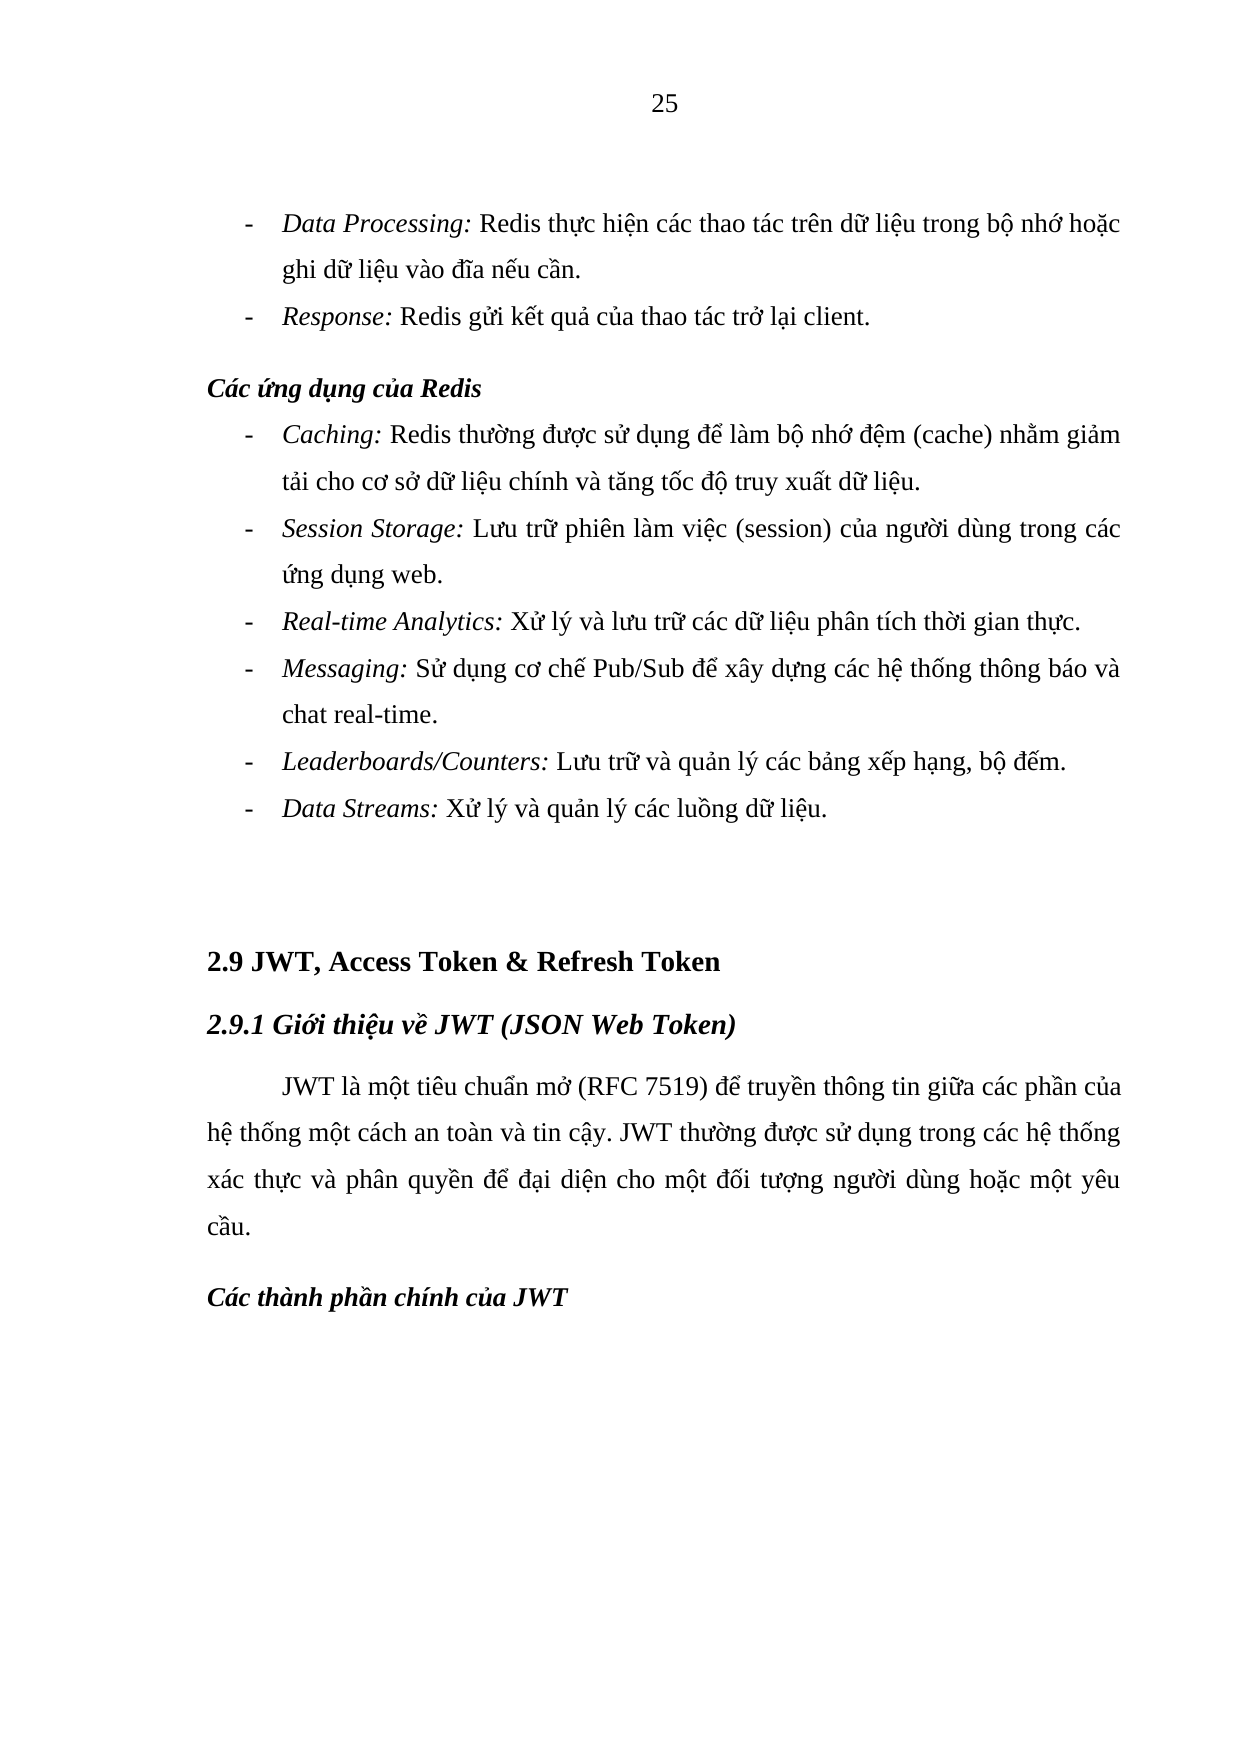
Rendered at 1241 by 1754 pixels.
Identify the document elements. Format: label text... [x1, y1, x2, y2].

list Leaderboards/Counters: Lưu trữ và quản lý các bảng xếp hạng, bộ đếm. [244, 745, 1122, 776]
text Các thành phần chính của JWT [207, 1282, 1122, 1313]
list Session Storage: Lưu trữ phiên làm việc (session) của người dùng trong các ứng dụng web. [244, 512, 1122, 589]
list Data Streams: Xử lý và quản lý các luồng dữ liệu. [244, 792, 1122, 823]
list Real-time Analytics: Xử lý và lưu trữ các dữ liệu phân tích thời gian thực. [244, 605, 1122, 636]
text Các ứng dụng của Redis [207, 372, 1122, 403]
subtitle Giới thiệu về JWT (JSON Web Token) [207, 1007, 1122, 1041]
subtitle JWT, Access Token & Refresh Token [207, 944, 1122, 978]
list Response: Redis gửi kết quả của thao tác trở lại client. [244, 300, 1122, 331]
text JWT là một tiêu chuẩn mở (RFC 7519) để truyền thông tin giữa các phần của hệ thống một cách an toàn và tin cậy. JWT thường được sử dụng trong các hệ thống xác thực và phân quyền để đại diện cho một đối tượng người dùng hoặc một yêu cầu. [207, 1070, 1122, 1241]
list Caching: Redis thường được sử dụng để làm bộ nhớ đệm (cache) nhằm giảm tải cho cơ sở dữ liệu chính và tăng tốc độ truy xuất dữ liệu. [244, 418, 1122, 496]
list Data Processing: Redis thực hiện các thao tác trên dữ liệu trong bộ nhớ hoặc ghi dữ liệu vào đĩa nếu cần. [244, 207, 1122, 284]
list Messaging: Sử dụng cơ chế Pub/Sub để xây dựng các hệ thống thông báo và chat real-time. [244, 652, 1122, 729]
